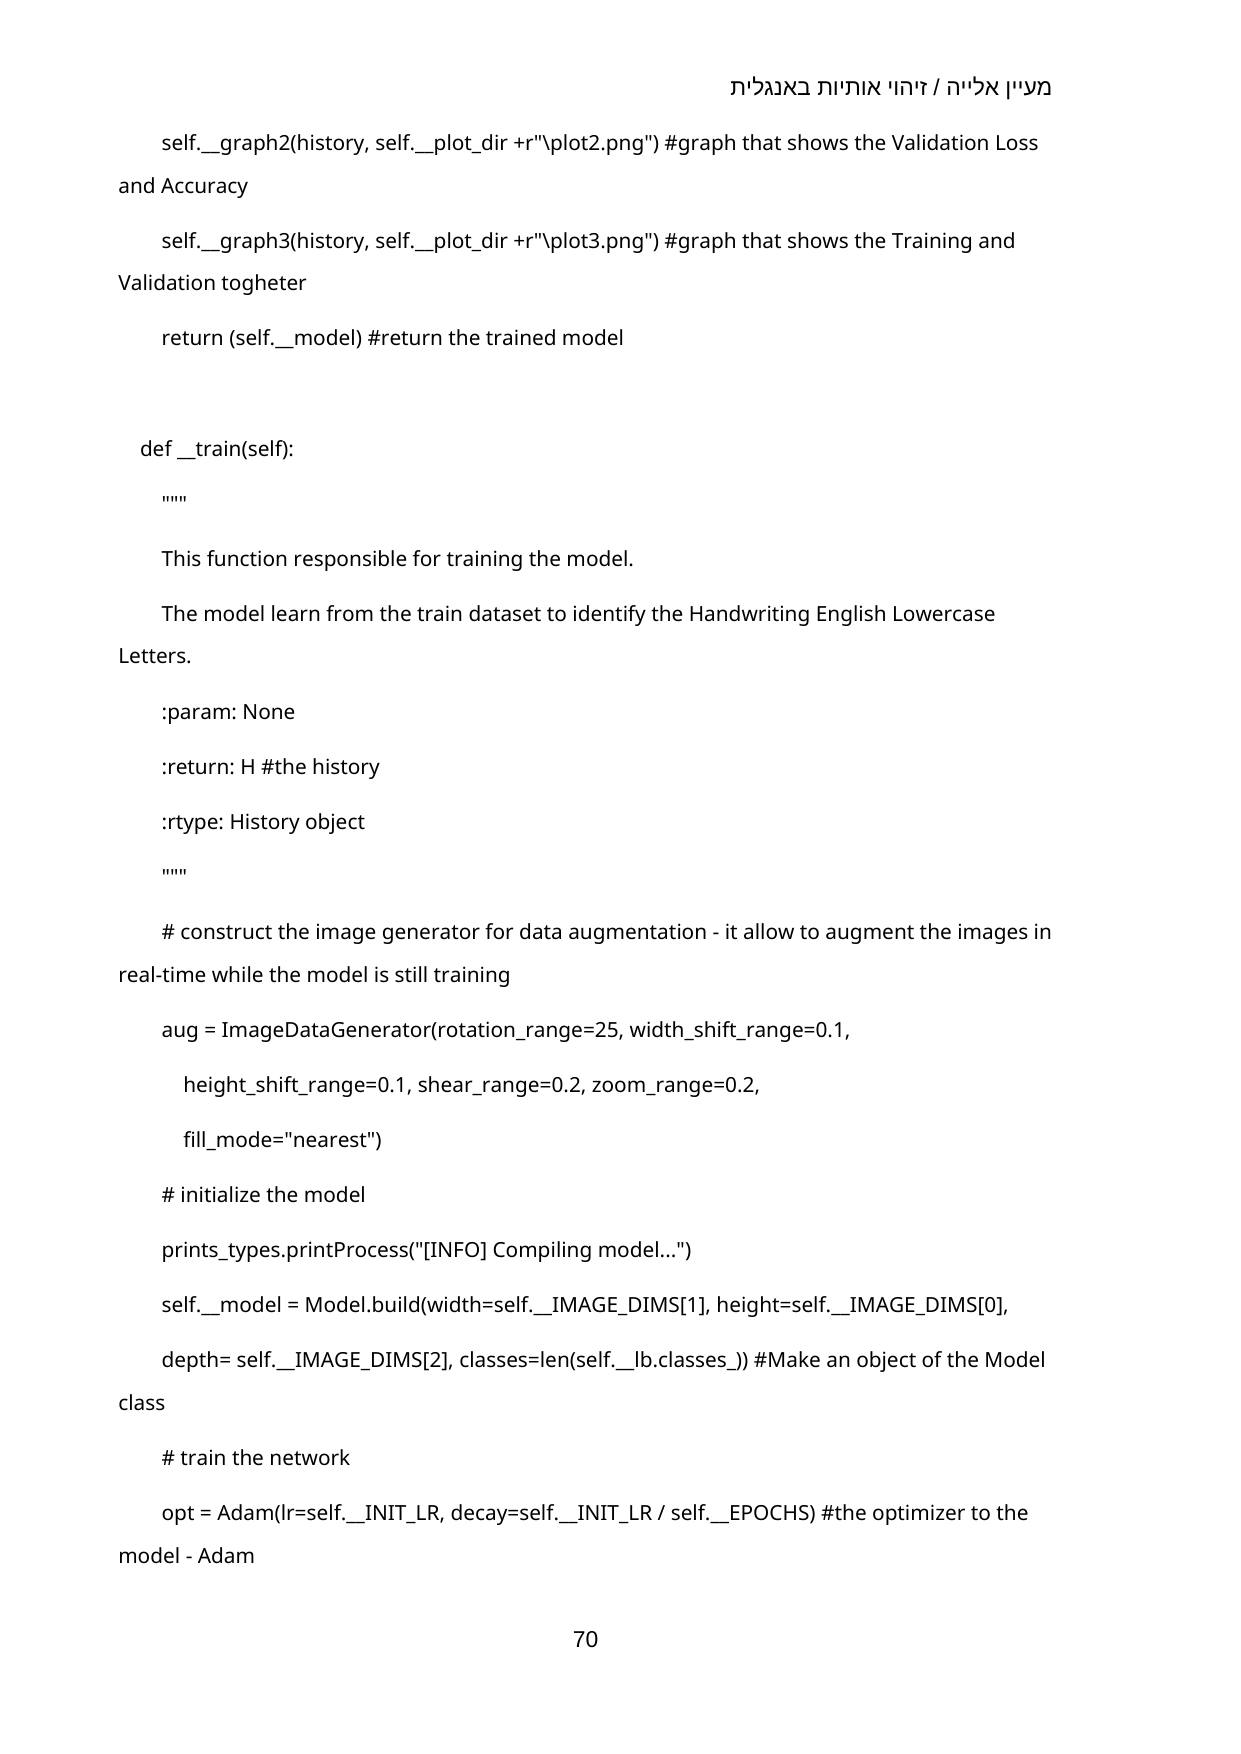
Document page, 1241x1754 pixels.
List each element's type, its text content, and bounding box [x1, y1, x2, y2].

text depth= self.__IMAGE_DIMS[2], classes=len(self.__lb.classes_)) #Make an object of the Model class [118, 1346, 1053, 1417]
text self.__model = Model.build(width=self.__IMAGE_DIMS[1], height=self.__IMAGE_DIMS[0], [118, 1290, 1053, 1319]
text opt = Adam(lr=self.__INIT_LR, decay=self.__INIT_LR / self.__EPOCHS) #the optimizer to the model - Adam [118, 1498, 1053, 1569]
text """ [118, 489, 1053, 517]
text """ [118, 862, 1053, 891]
text This function responsible for training the model. [118, 544, 1053, 572]
text return (self.__model) #return the trained model [118, 323, 1053, 352]
text :return: H #the history [118, 752, 1053, 780]
text self.__graph3(history, self.__plot_dir +r"\plot3.png") #graph that shows the Training and Validation togheter [118, 226, 1053, 297]
text prints_types.printProcess("[INFO] Compiling model...") [118, 1235, 1053, 1264]
text def __train(self): [118, 434, 1053, 462]
text fill_mode="nearest") [118, 1125, 1053, 1153]
text aug = ImageDataGenerator(rotation_range=25, width_shift_range=0.1, [118, 1015, 1053, 1043]
text :param: None [118, 697, 1053, 725]
text :rtype: History object [118, 807, 1053, 835]
text height_shift_range=0.1, shear_range=0.2, zoom_range=0.2, [118, 1070, 1053, 1098]
text # initialize the model [118, 1180, 1053, 1209]
text self.__graph2(history, self.__plot_dir +r"\plot2.png") #graph that shows the Validation Loss and Accuracy [118, 128, 1053, 199]
text The model learn from the train dataset to identify the Handwriting English Lowercase Letters. [118, 599, 1053, 670]
text # construct the image generator for data augmentation - it allow to augment the images in real-time while the model is still training [118, 917, 1053, 988]
text # train the network [118, 1443, 1053, 1472]
